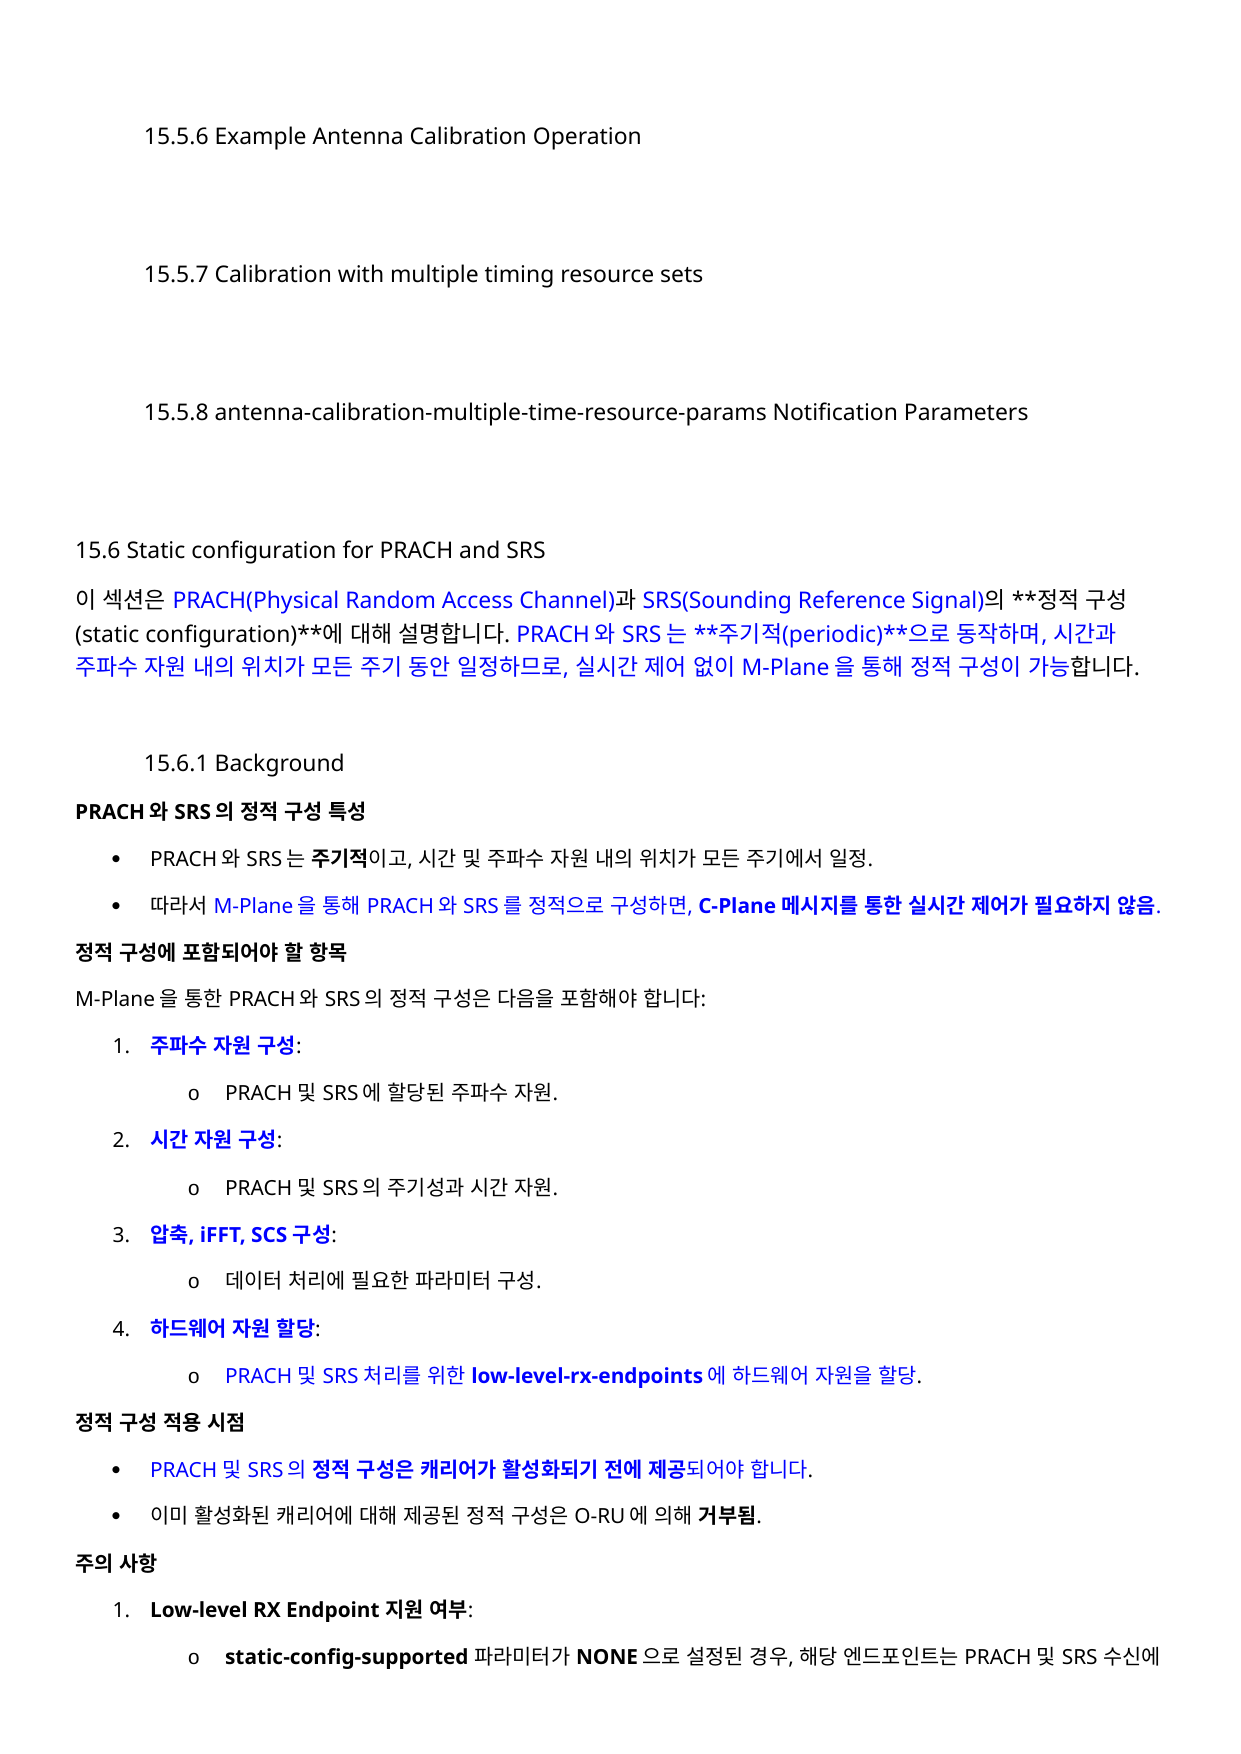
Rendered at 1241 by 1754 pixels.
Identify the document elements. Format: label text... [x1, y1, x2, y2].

text 정적 구성에 포함되어야 할 항목 [75, 936, 1165, 966]
list PRACH와 SRS는 주기적이고, 시간 및 주파수 자원 내의 위치가 모든 주기에서 일정. [112, 842, 1165, 872]
list PRACH 및 SRS의 주기성과 시간 자원. [187, 1171, 1165, 1201]
list 데이터 처리에 필요한 파라미터 구성. [187, 1265, 1165, 1295]
text PRACH와 SRS의 정적 구성 특성 [75, 795, 1165, 825]
text 주의 사항 [75, 1547, 1165, 1577]
subtitle 15.6.1 Background [144, 747, 1165, 778]
list 이미 활성화된 캐리어에 대해 제공된 정적 구성은 O-RU에 의해 거부됨. [112, 1500, 1165, 1530]
text 정적 구성 적용 시점 [75, 1406, 1165, 1436]
list PRACH 및 SRS에 할당된 주파수 자원. [187, 1077, 1165, 1107]
text M-Plane을 통한 PRACH와 SRS의 정적 구성은 다음을 포함해야 합니다: [75, 983, 1165, 1013]
list PRACH 및 SRS 처리를 위한 low-level-rx-endpoints에 하드웨어 자원을 할당. [187, 1359, 1165, 1389]
list Low-level RX Endpoint 지원 여부: [112, 1594, 1165, 1624]
list 따라서 M-Plane을 통해 PRACH와 SRS를 정적으로 구성하면, C-Plane 메시지를 통한 실시간 제어가 필요하지 않음. [112, 889, 1165, 919]
list 압축, iFFT, SCS 구성: [112, 1218, 1165, 1248]
list 시간 자원 구성: [112, 1124, 1165, 1154]
list PRACH 및 SRS의 정적 구성은 캐리어가 활성화되기 전에 제공되어야 합니다. [112, 1453, 1165, 1483]
list 주파수 자원 구성: [112, 1030, 1165, 1060]
list 하드웨어 자원 할당: [112, 1312, 1165, 1342]
subtitle 15.6 Static configuration for PRACH and SRS [75, 534, 1165, 566]
subtitle 15.5.7 Calibration with multiple timing resource sets [144, 258, 1165, 289]
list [187, 1641, 1165, 1671]
subtitle 15.5.6 Example Antenna Calibration Operation [144, 120, 1165, 151]
text 이 섹션은 PRACH(Physical Random Access Channel)과 SRS(Sounding Reference Signal)의 **정적 구성(static configuration)**에 대해 설명합니다. PRACH와 SRS는 **주기적(periodic)**으로 동작하며, 시간과 주파수 자원 내의 위치가 모든 주기 동안 일정하므로, 실시간 제어 없이 M-Plane을 통해 정적 구성이 가능합니다. [75, 582, 1165, 682]
subtitle 15.5.8 antenna-calibration-multiple-time-resource-params Notification Parameters [144, 396, 1165, 428]
